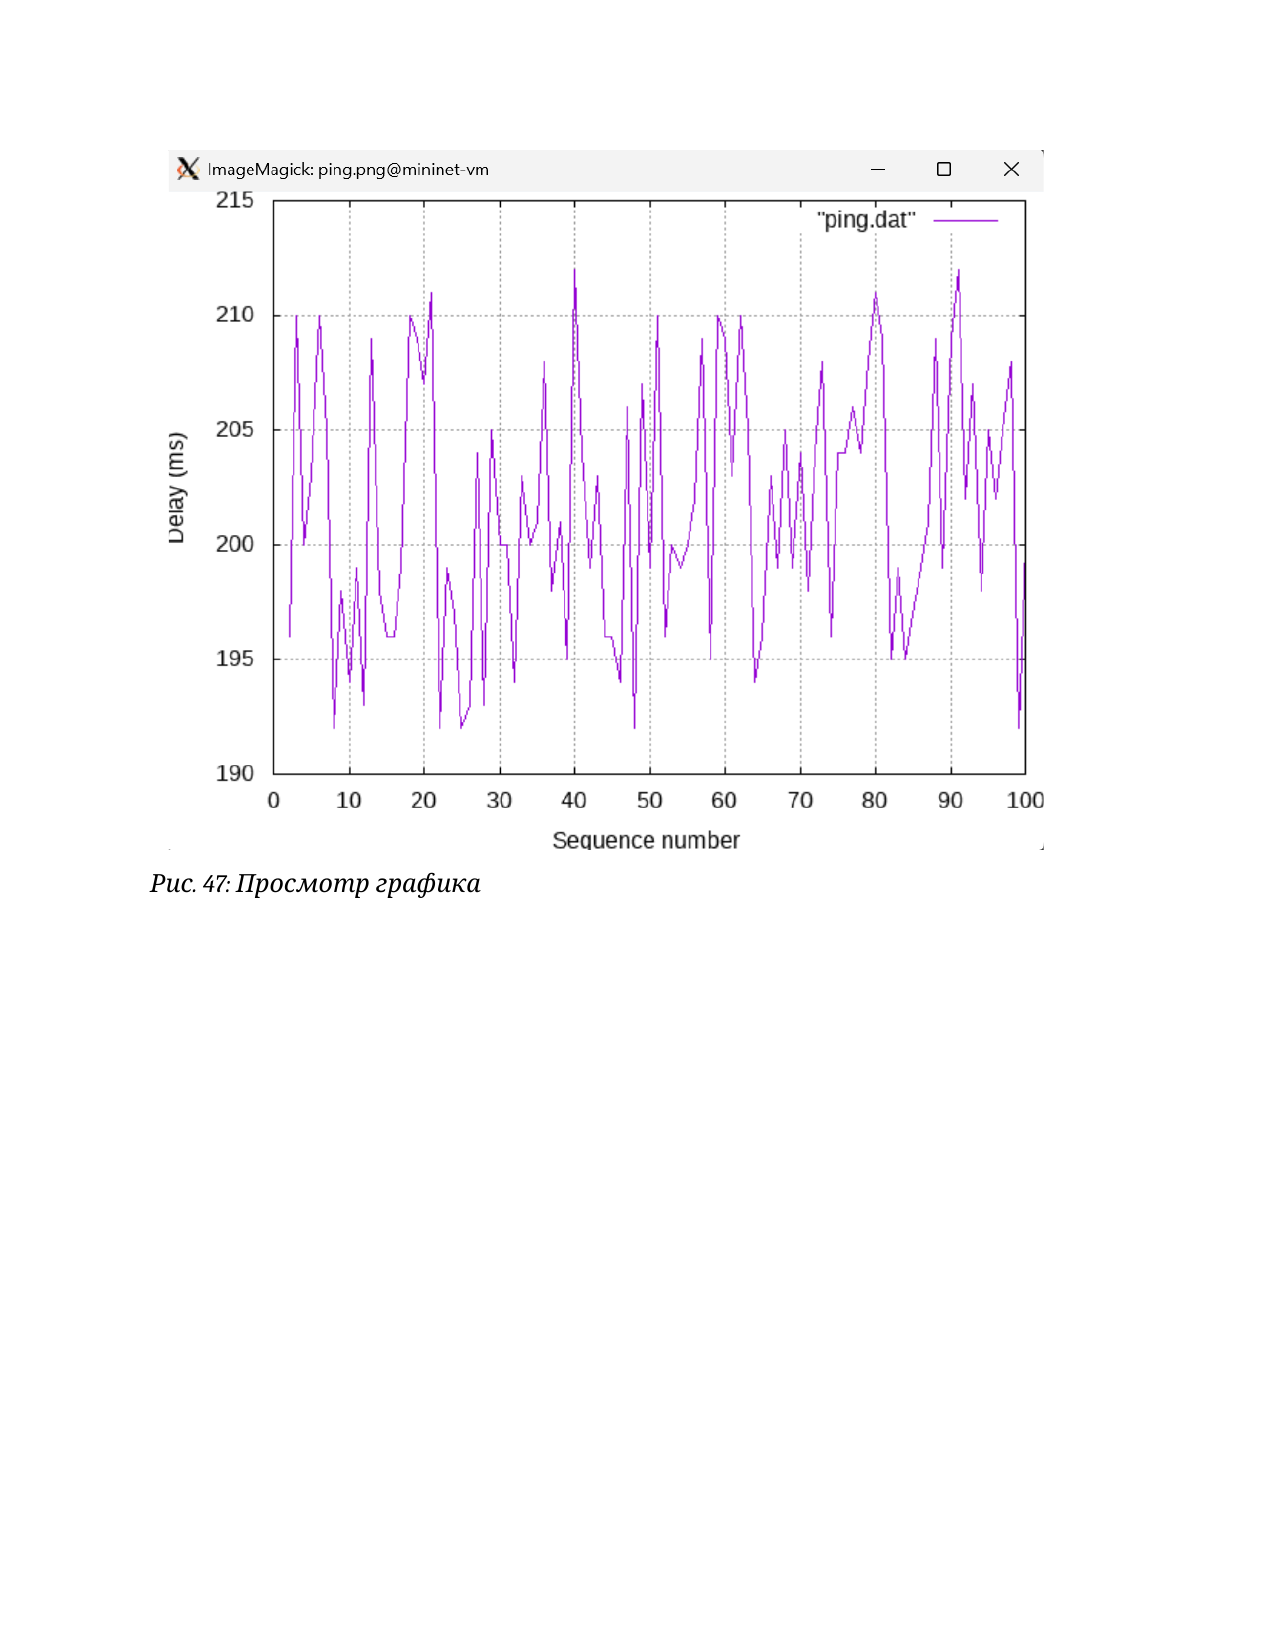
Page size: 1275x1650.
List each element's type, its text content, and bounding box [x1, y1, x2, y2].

picture [168, 150, 1044, 850]
text Рис. 47: Просмотр графика [150, 870, 1125, 899]
